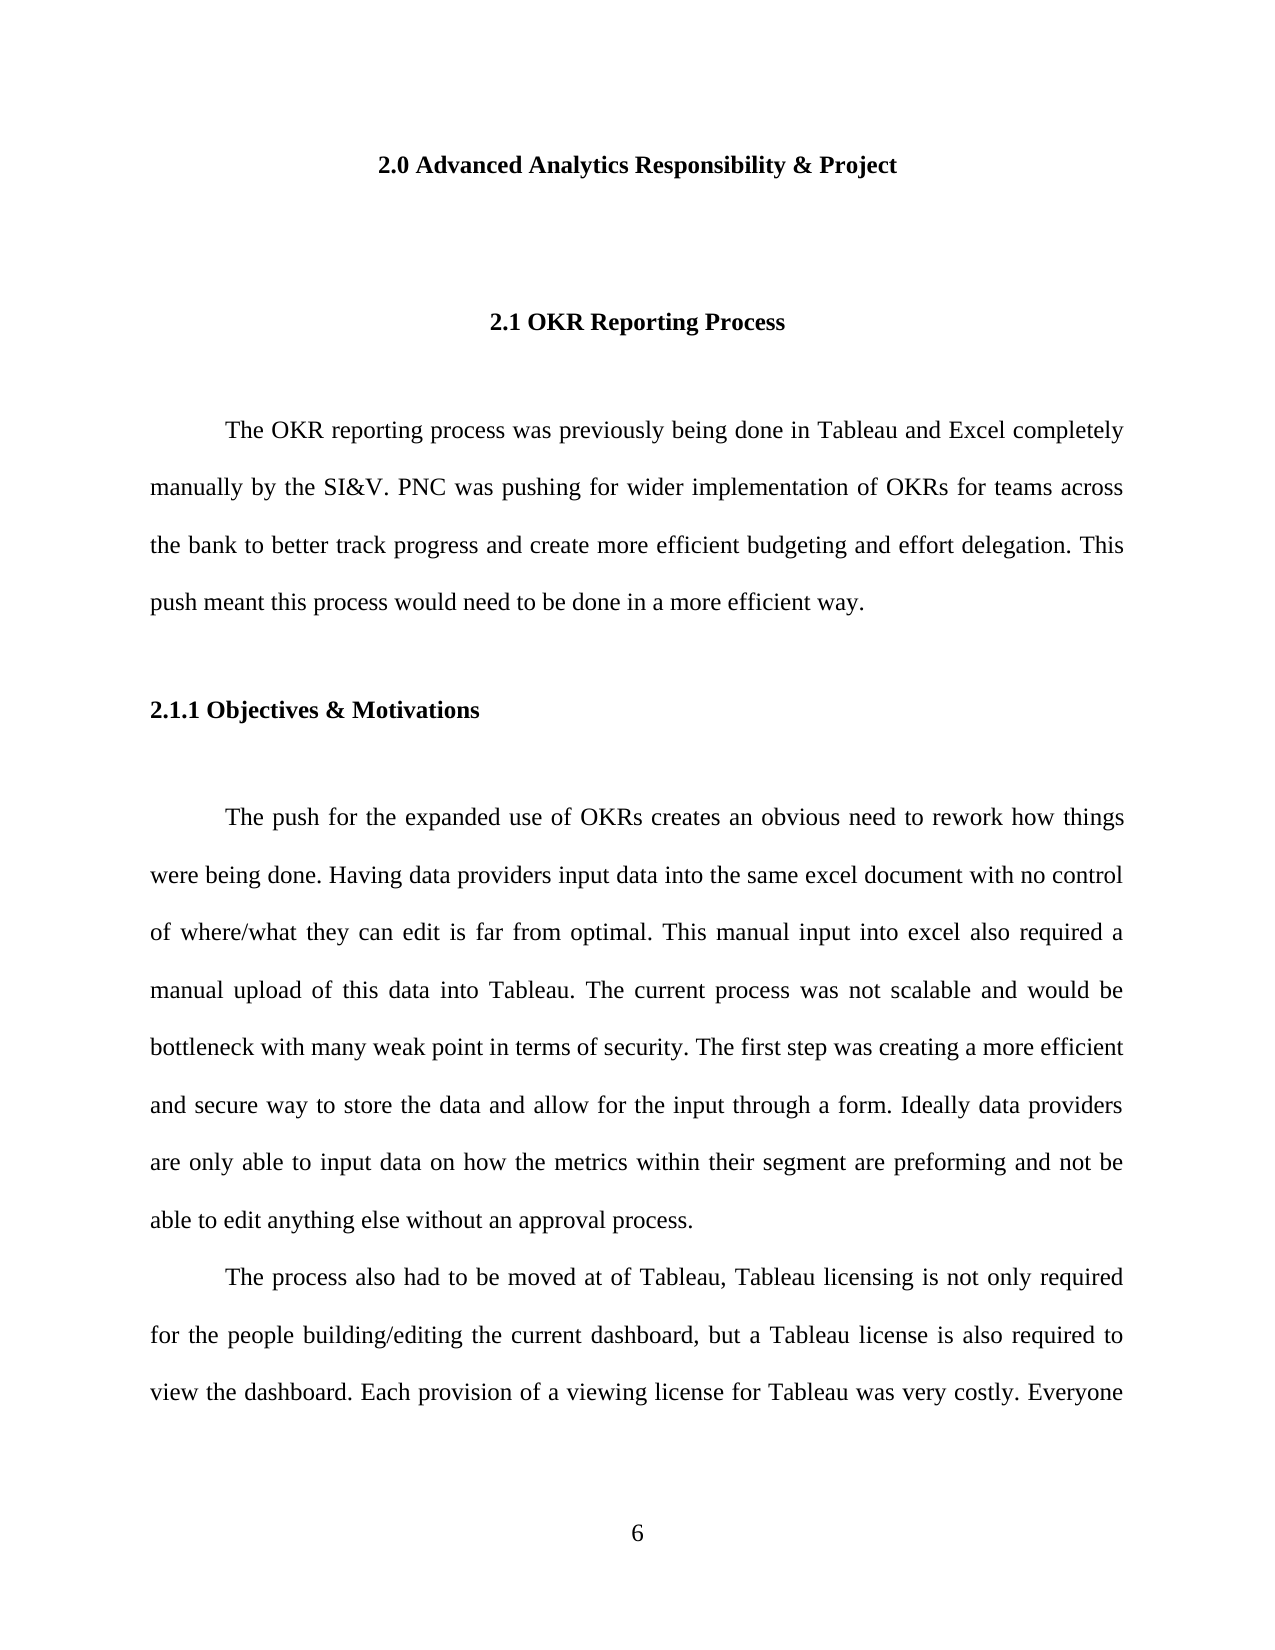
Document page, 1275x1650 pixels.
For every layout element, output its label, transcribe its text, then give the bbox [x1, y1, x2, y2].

text The push for the expanded use of OKRs creates an obvious need to rework how things were being done. Having data providers input data into the same excel document with no control of where/what they can edit is far from optimal. This manual input into excel also required a manual upload of this data into Tableau. The current process was not scalable and would be bottleneck with many weak point in terms of security. The first step was creating a more efficient and secure way to store the data and allow for the input through a form. Ideally data providers are only able to input data on how the metrics within their segment are preforming and not be able to edit anything else without an approval process. [150, 802, 1125, 1234]
subtitle Objectives & Motivations [150, 695, 1125, 724]
subtitle OKR Reporting Process [150, 307, 1125, 336]
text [150, 1262, 1125, 1406]
text The OKR reporting process was previously being done in Tableau and Excel completely manually by the SI&V. PNC was pushing for wider implementation of OKRs for teams across the bank to better track progress and create more efficient budgeting and effort delegation. This push meant this process would need to be done in a more efficient way. [150, 415, 1125, 616]
subtitle Advanced Analytics Responsibility & Project [150, 150, 1125, 179]
